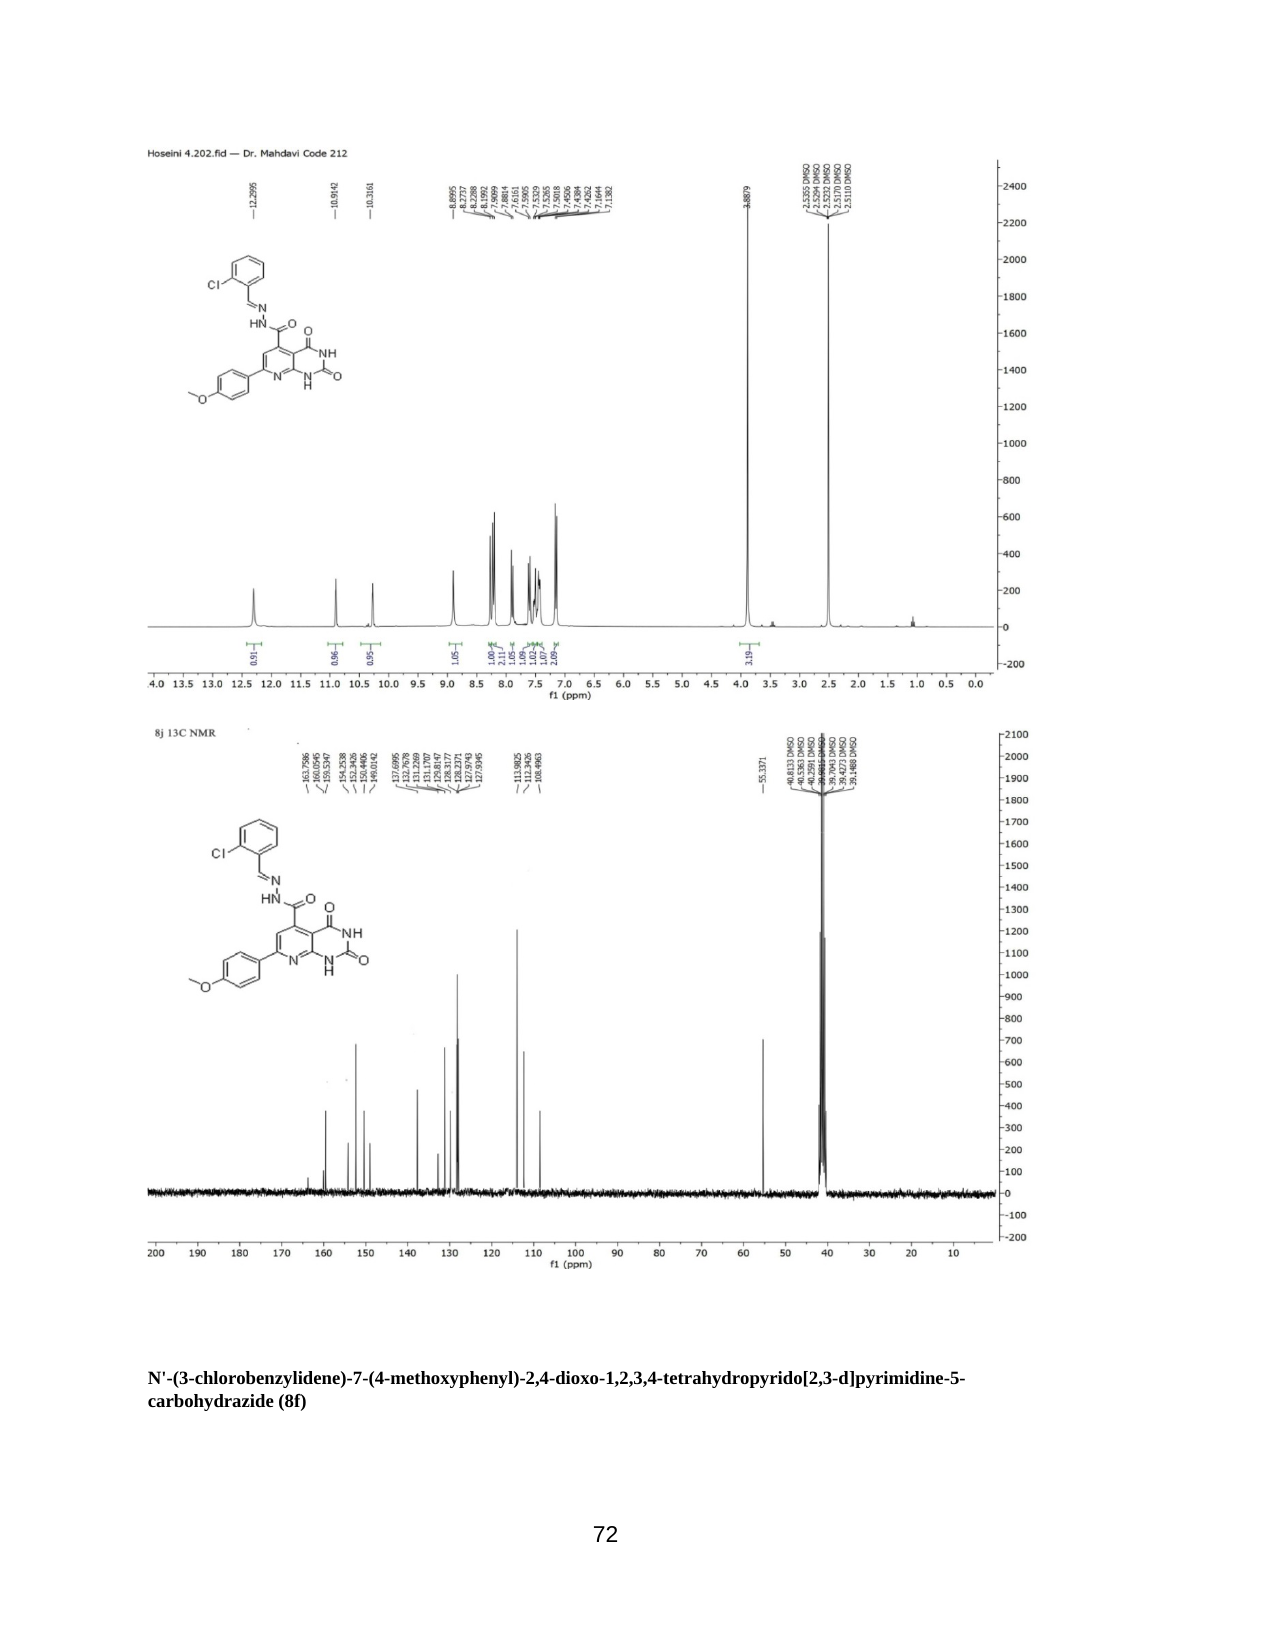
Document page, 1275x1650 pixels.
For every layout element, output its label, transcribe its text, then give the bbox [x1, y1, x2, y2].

picture [147, 147, 1054, 700]
picture [147, 718, 1056, 1269]
text N'-(3-chlorobenzylidene)-7-(4-methoxyphenyl)-2,4-dioxo-1,2,3,4-tetrahydropyrido[2,3-d]pyrimidine-5-carbohydrazide (8f) [148, 1367, 1063, 1412]
